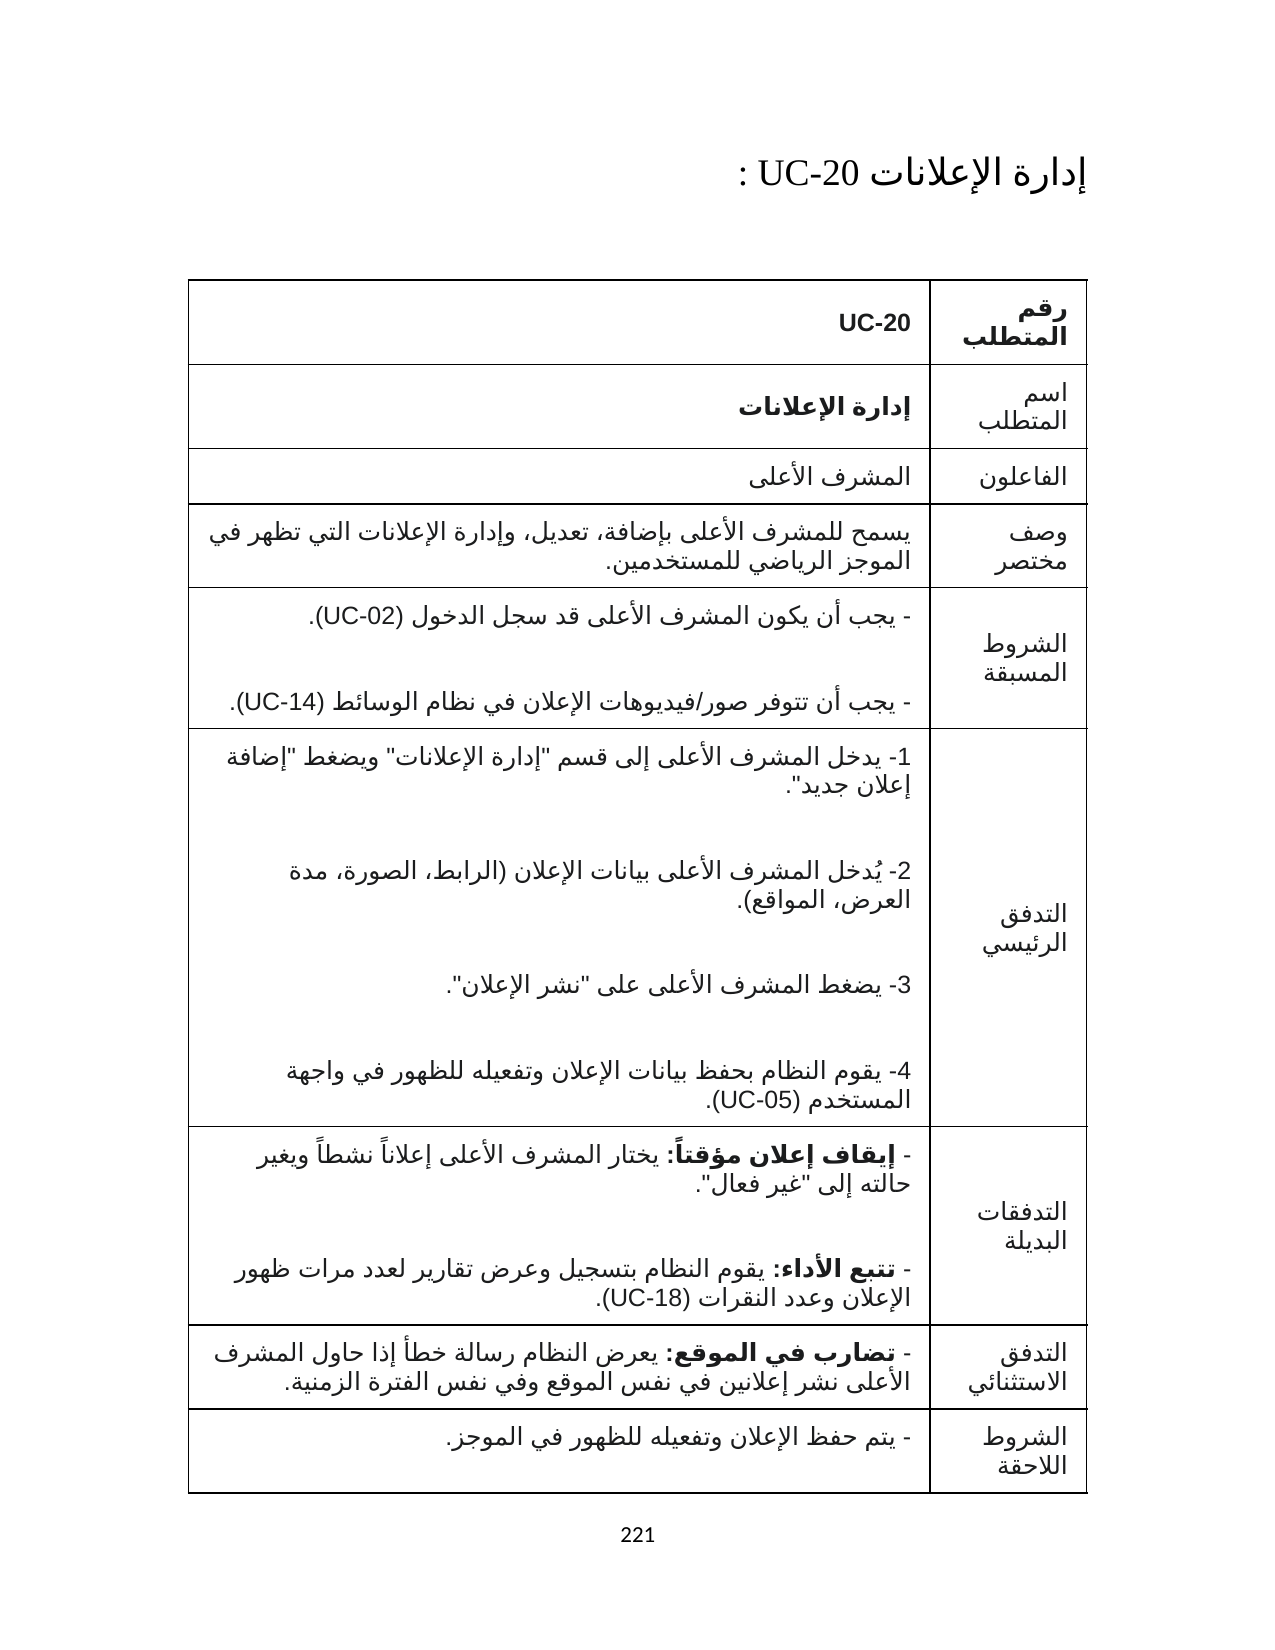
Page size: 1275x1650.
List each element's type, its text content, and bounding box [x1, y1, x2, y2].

table_cell التدفقات البديلة [931, 1127, 1086, 1324]
table_cell الفاعلون [931, 449, 1086, 503]
table_header UC-20 [189, 281, 929, 363]
text إدارة الإعلانات UC-20 : [187, 150, 1087, 193]
table_cell التدفق الاستثنائي [931, 1326, 1086, 1408]
table_cell - تضارب في الموقع: يعرض النظام رسالة خطأ إذا حاول المشرف الأعلى نشر إعلانين في نفس الموقع وفي نفس الفترة الزمنية. [189, 1326, 929, 1408]
table_cell الشروط اللاحقة [931, 1410, 1086, 1492]
table_cell التدفق الرئيسي [931, 729, 1086, 1126]
table_cell يسمح للمشرف الأعلى بإضافة، تعديل، وإدارة الإعلانات التي تظهر في الموجز الرياضي للمستخدمين. [189, 505, 929, 587]
table_header رقم المتطلب [931, 281, 1086, 363]
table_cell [189, 1410, 929, 1492]
table_cell - يجب أن يكون المشرف الأعلى قد سجل الدخول (UC-02). - يجب أن تتوفر صور/فيديوهات الإعلان في نظام الوسائط (UC-14). [189, 588, 929, 728]
table_cell المشرف الأعلى [189, 449, 929, 503]
table_cell - إيقاف إعلان مؤقتاً: يختار المشرف الأعلى إعلاناً نشطاً ويغير حالته إلى "غير فعال". - تتبع الأداء: يقوم النظام بتسجيل وعرض تقارير لعدد مرات ظهور الإعلان وعدد النقرات (UC-18). [189, 1127, 929, 1324]
table_cell اسم المتطلب [931, 365, 1086, 447]
table_cell وصف مختصر [931, 505, 1086, 587]
table_cell 1- يدخل المشرف الأعلى إلى قسم "إدارة الإعلانات" ويضغط "إضافة إعلان جديد". 2- يُدخل المشرف الأعلى بيانات الإعلان (الرابط، الصورة، مدة العرض، المواقع). 3- يضغط المشرف الأعلى على "نشر الإعلان". 4- يقوم النظام بحفظ بيانات الإعلان وتفعيله للظهور في واجهة المستخدم (UC-05). [189, 729, 929, 1126]
table_cell الشروط المسبقة [931, 588, 1086, 728]
table_cell إدارة الإعلانات [189, 365, 929, 447]
